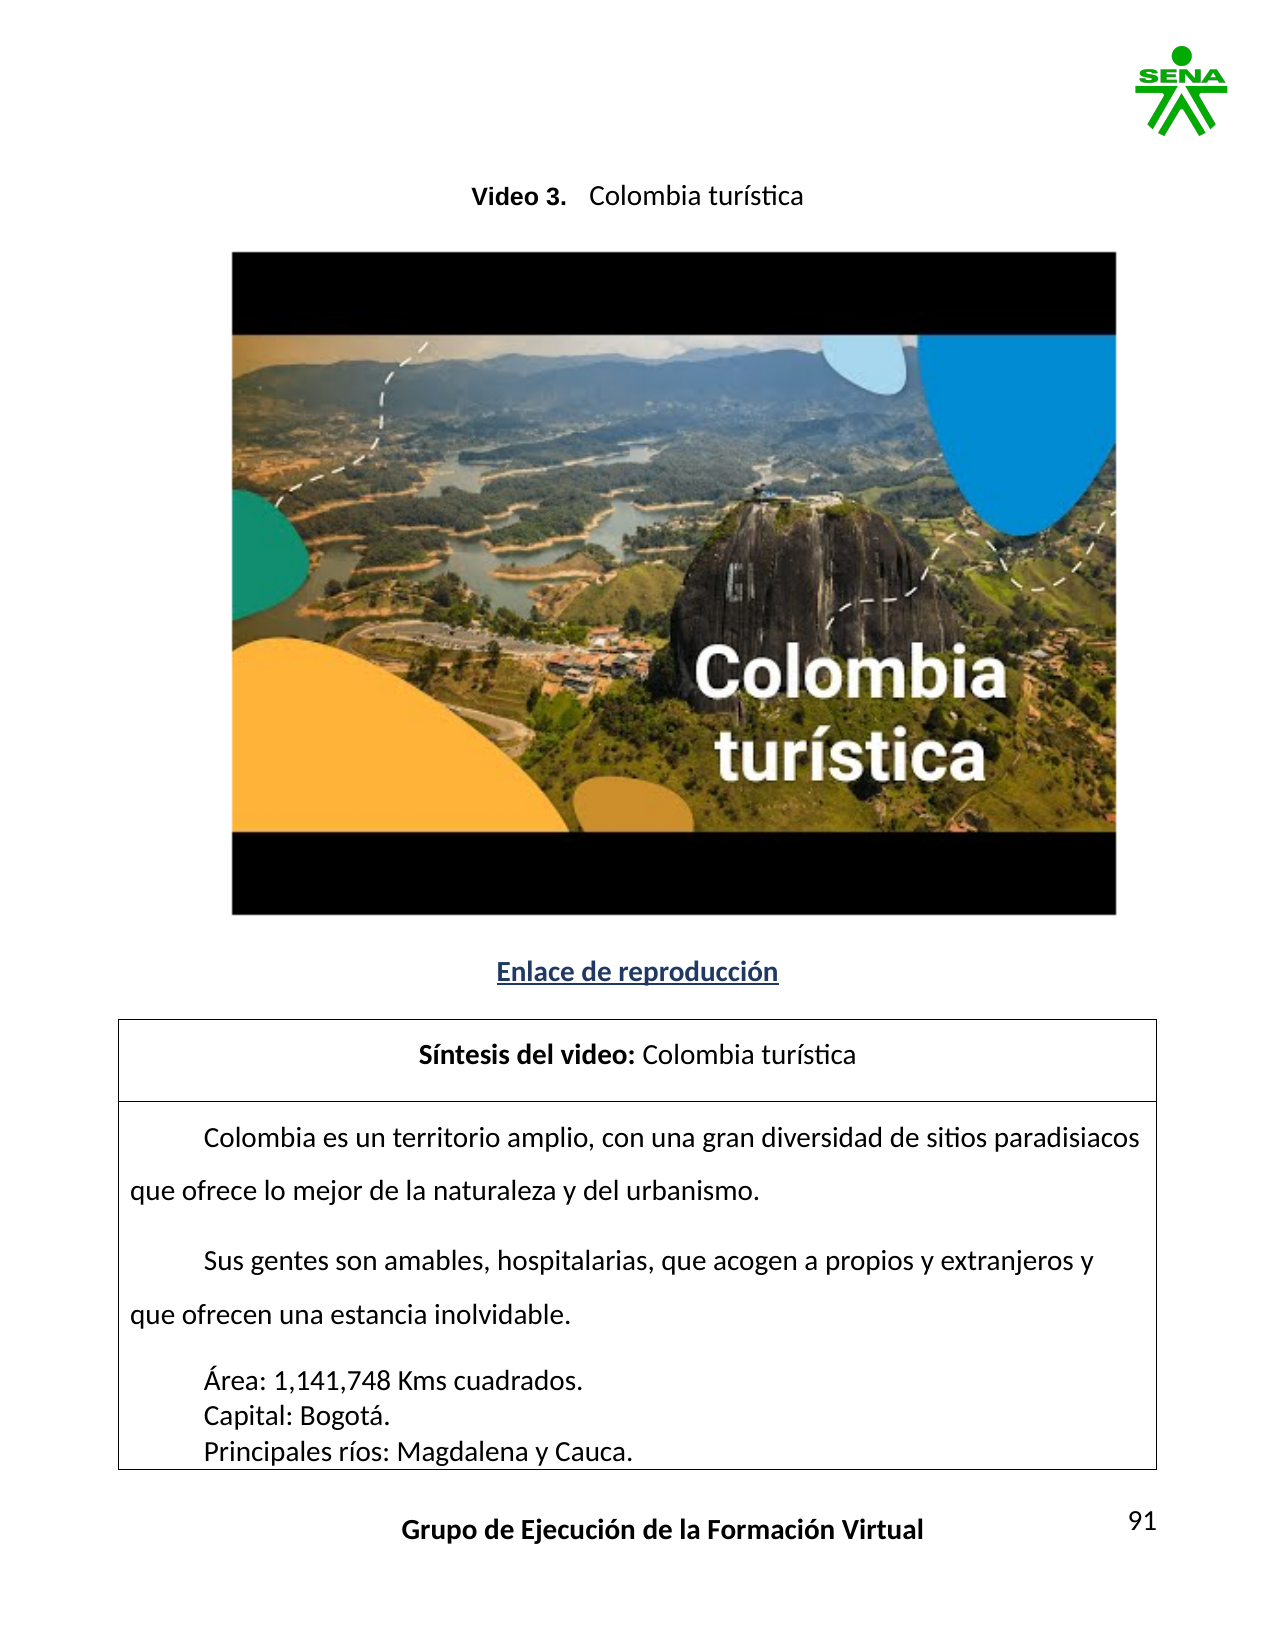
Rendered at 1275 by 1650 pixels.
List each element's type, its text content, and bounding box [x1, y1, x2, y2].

text Colombia turística [118, 177, 1157, 213]
table_header Síntesis del video: Colombia turística [119, 1020, 1156, 1101]
picture [1135, 46, 1228, 136]
picture [227, 247, 1122, 919]
text Enlace de reproducción [118, 953, 1157, 988]
